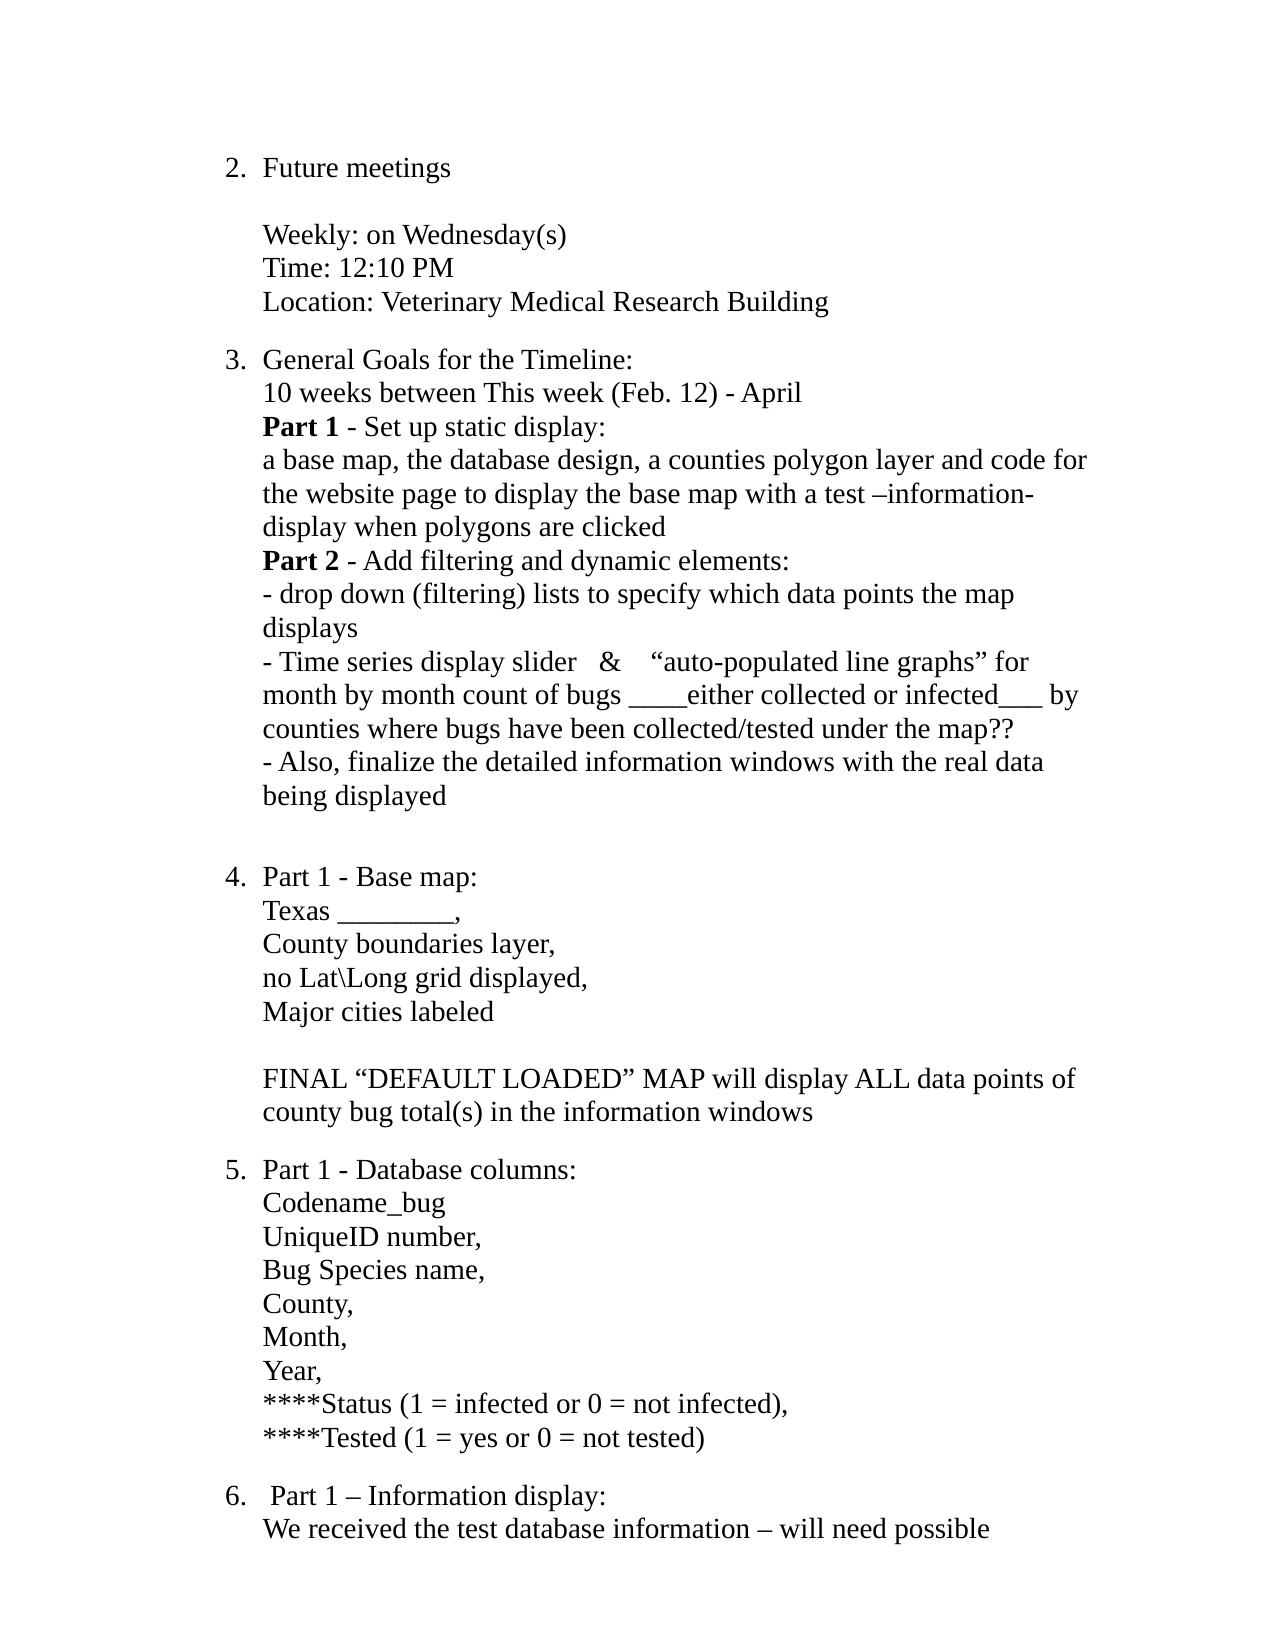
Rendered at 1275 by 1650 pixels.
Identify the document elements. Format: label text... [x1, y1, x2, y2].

list General Goals for the Timeline: 10 weeks between This week (Feb. 12) - April Part 1 - Set up static display: a base map, the database design, a counties polygon layer and code for the website page to display the base map with a test –information- display when polygons are clicked Part 2 - Add filtering and dynamic elements: - drop down (filtering) lists to specify which data points the map displays - Time series display slider & “auto-populated line graphs” for month by month count of bugs ____either collected or infected___ by counties where bugs have been collected/tested under the map?? - Also, finalize the detailed information windows with the real data being displayed [225, 342, 1087, 859]
list Part 1 - Database columns: Codename_bug UniqueID number, Bug Species name, County, Month, Year, ****Status (1 = infected or 0 = not infected), ****Tested (1 = yes or 0 = not tested) [225, 1152, 1087, 1478]
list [225, 1478, 1087, 1545]
list Future meetings Weekly: on Wednesday(s) Time: 12:10 PM Location: Veterinary Medical Research Building [225, 150, 1087, 342]
list Part 1 - Base map: Texas ________, County boundaries layer, no Lat\Long grid displayed, Major cities labeled FINAL “DEFAULT LOADED” MAP will display ALL data points of county bug total(s) in the information windows [225, 859, 1087, 1128]
